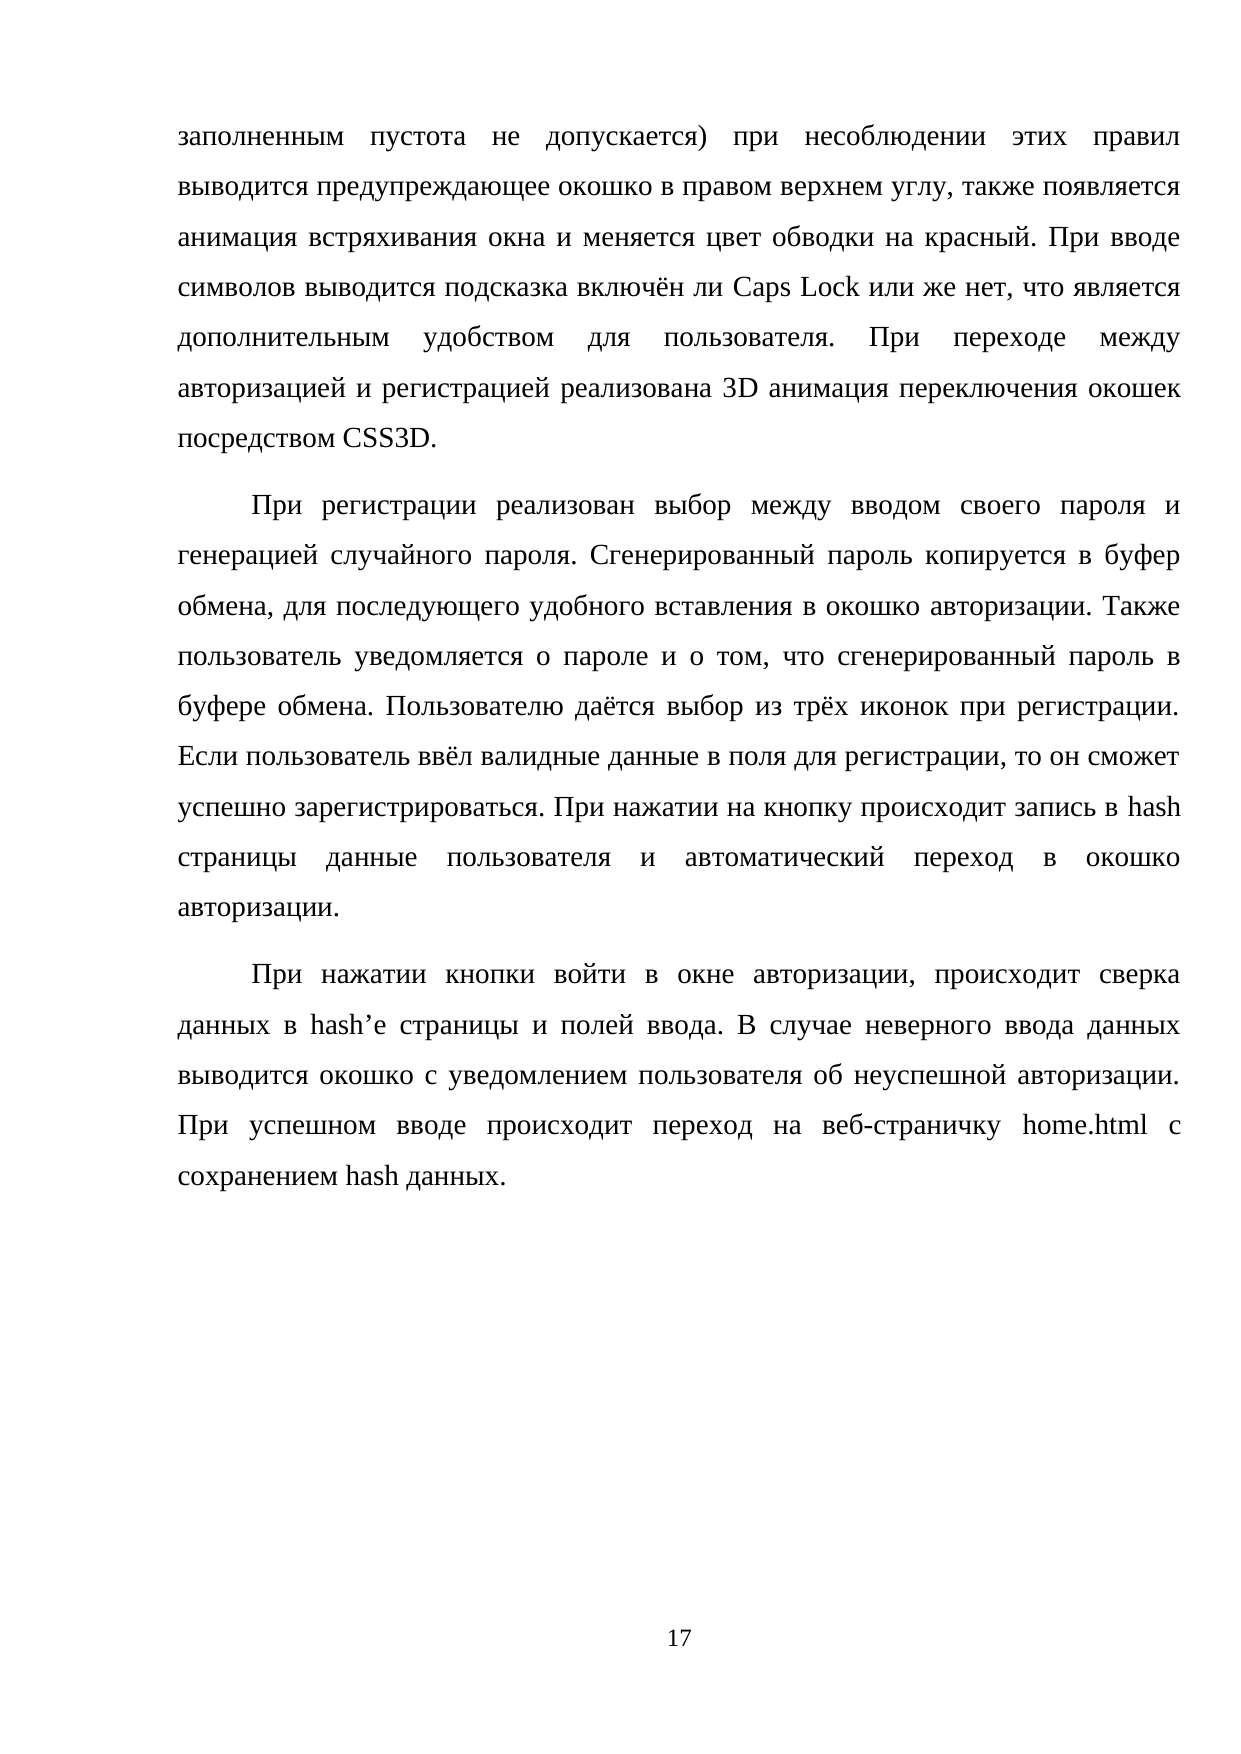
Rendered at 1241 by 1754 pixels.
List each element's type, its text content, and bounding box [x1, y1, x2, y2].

text При нажатии кнопки войти в окне авторизации, происходит сверка данных в hash’е страницы и полей ввода. В случае неверного ввода данных выводится окошко с уведомлением пользователя об неуспешной авторизации. При успешном вводе происходит переход на веб-страничку home.html с сохранением hash данных. [177, 956, 1181, 1191]
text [177, 118, 1181, 453]
text При регистрации реализован выбор между вводом своего пароля и генерацией случайного пароля. Сгенерированный пароль копируется в буфер обмена, для последующего удобного вставления в окошко авторизации. Также пользователь уведомляется о пароле и о том, что сгенерированный пароль в буфере обмена. Пользователю даётся выбор из трёх иконок при регистрации. Если пользователь ввёл валидные данные в поля для регистрации, то он сможет успешно зарегистрироваться. При нажатии на кнопку происходит запись в hash страницы данные пользователя и автоматический переход в окошко авторизации. [177, 487, 1181, 923]
